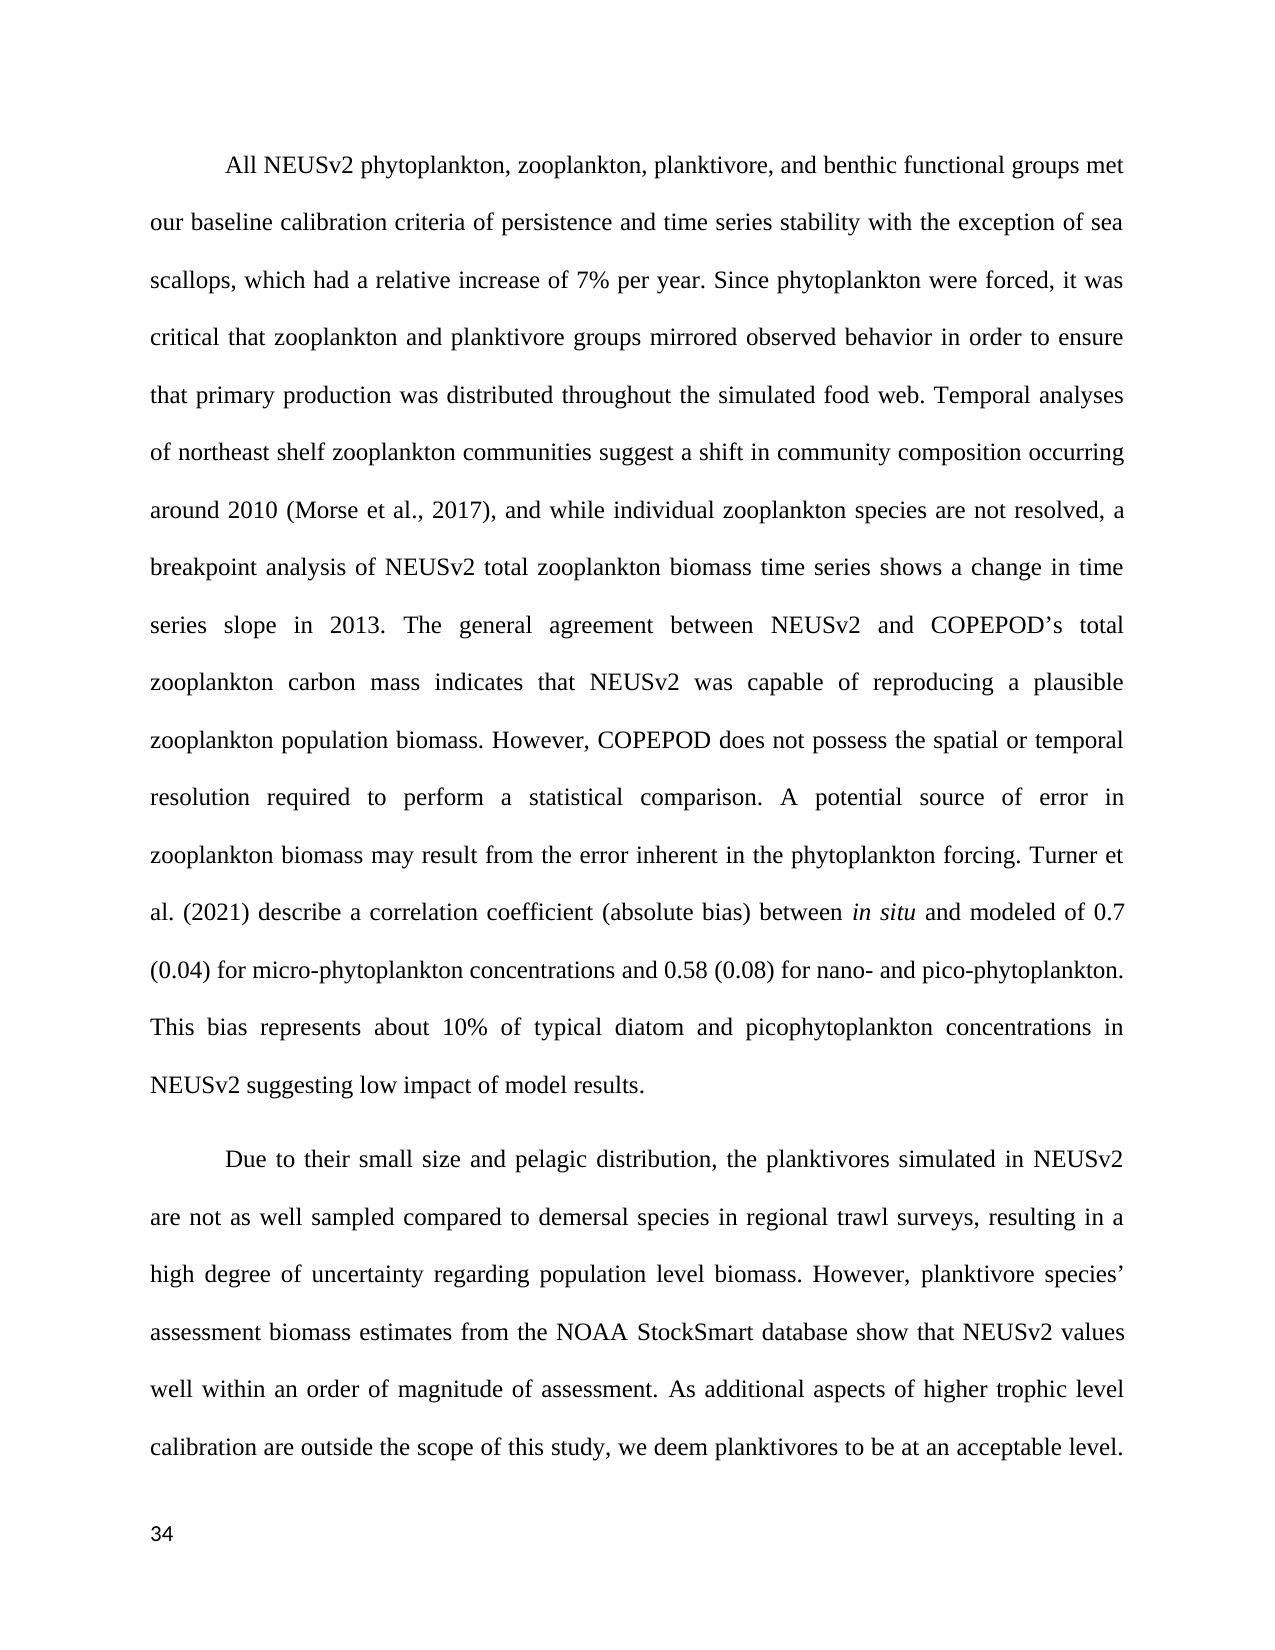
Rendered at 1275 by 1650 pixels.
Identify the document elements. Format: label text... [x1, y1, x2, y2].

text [150, 1144, 1125, 1460]
text All NEUSv2 phytoplankton, zooplankton, planktivore, and benthic functional groups met our baseline calibration criteria of persistence and time series stability with the exception of sea scallops, which had a relative increase of 7% per year. Since phytoplankton were forced, it was critical that zooplankton and planktivore groups mirrored observed behavior in order to ensure that primary production was distributed throughout the simulated food web. Temporal analyses of northeast shelf zooplankton communities suggest a shift in community composition occurring around 2010 (Morse et al., 2017), and while individual zooplankton species are not resolved, a breakpoint analysis of NEUSv2 total zooplankton biomass time series shows a change in time series slope in 2013. The general agreement between NEUSv2 and COPEPOD’s total zooplankton carbon mass indicates that NEUSv2 was capable of reproducing a plausible zooplankton population biomass. However, COPEPOD does not possess the spatial or temporal resolution required to perform a statistical comparison. A potential source of error in zooplankton biomass may result from the error inherent in the phytoplankton forcing. Turner et al. (2021) describe a correlation coefficient (absolute bias) between in situ and modeled of 0.7 (0.04) for micro-phytoplankton concentrations and 0.58 (0.08) for nano- and pico-phytoplankton. This bias represents about 10% of typical diatom and picophytoplankton concentrations in NEUSv2 suggesting low impact of model results. [150, 150, 1125, 1099]
